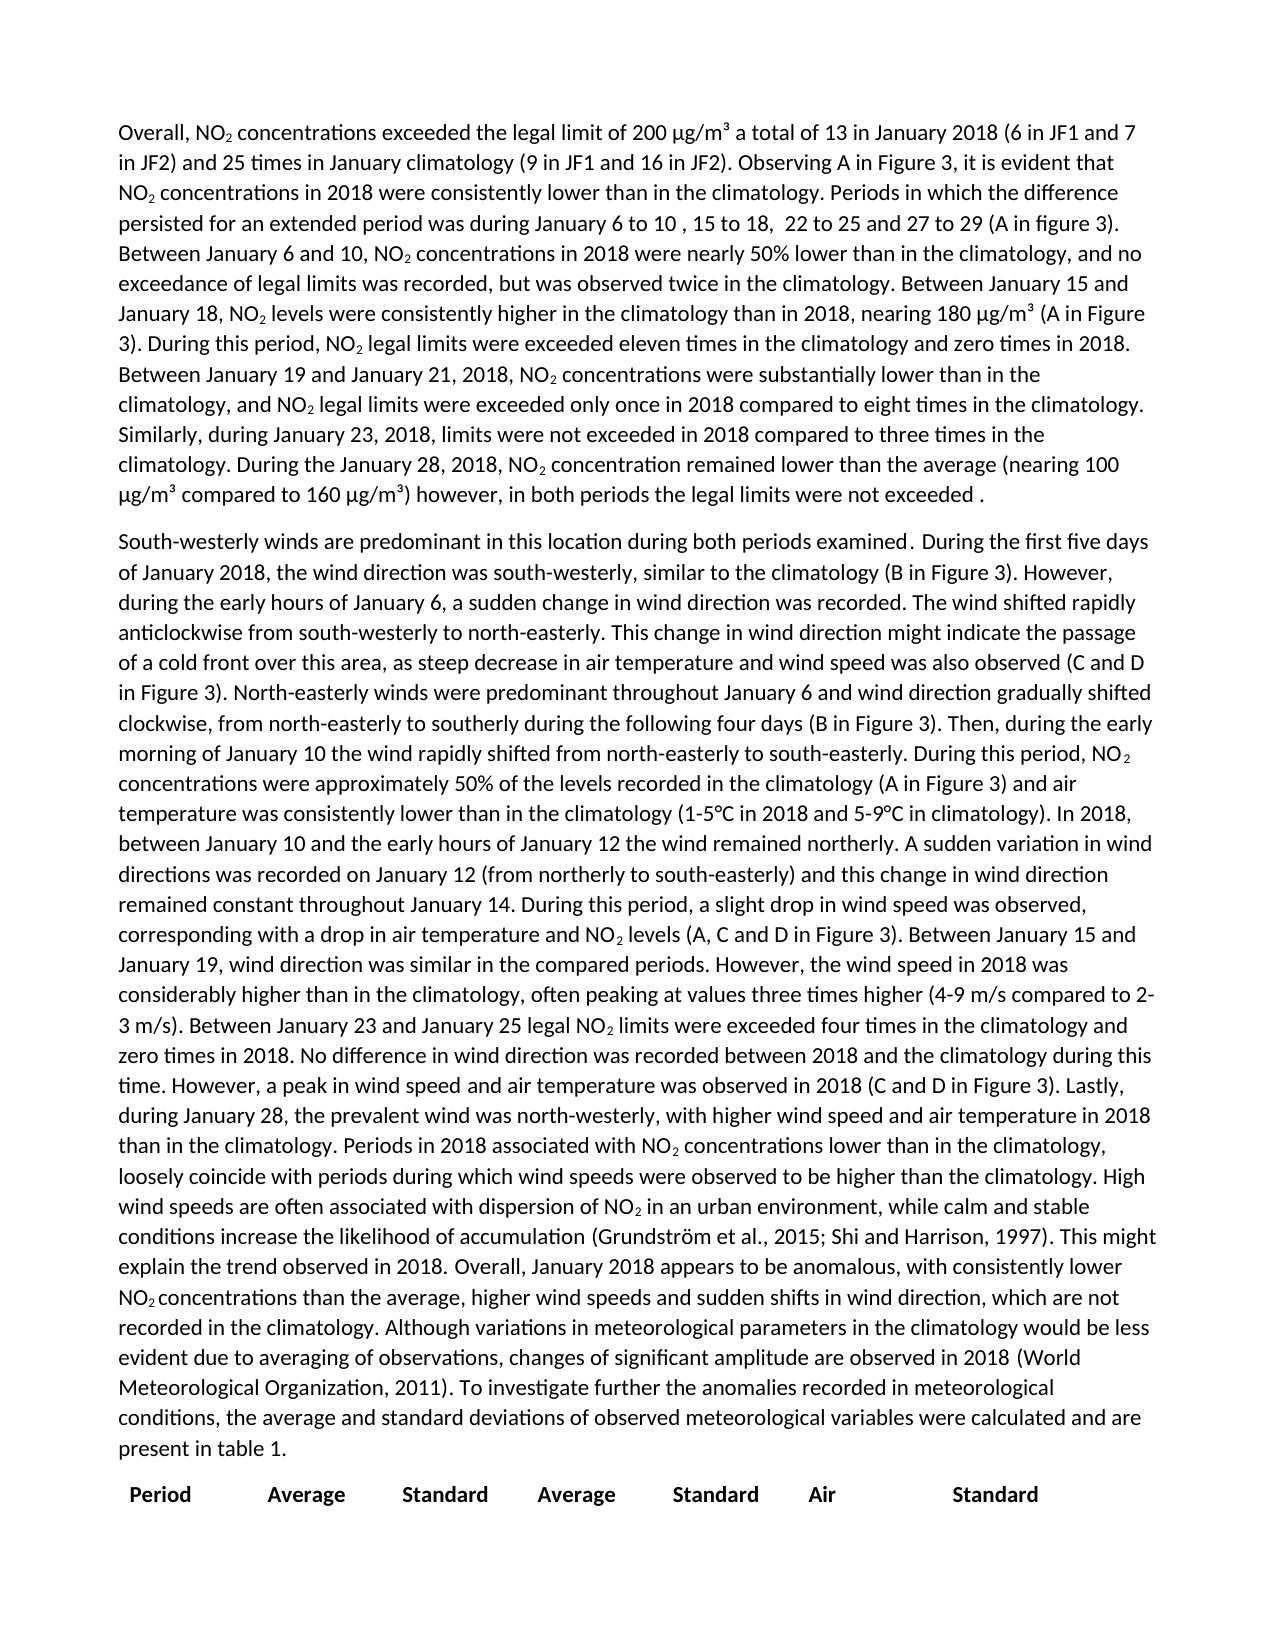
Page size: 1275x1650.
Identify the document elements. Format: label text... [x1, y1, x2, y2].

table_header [661, 1481, 797, 1527]
text Overall, NO2 concentrations exceeded the legal limit of 200 µg/m³ a total of 13 in January 2018 (6 in JF1 and 7 in JF2) and 25 times in January climatology (9 in JF1 and 16 in JF2). Observing A in Figure 3, it is evident that NO2 concentrations in 2018 were consistently lower than in the climatology. Periods in which the difference persisted for an extended period was during January 6 to 10 , 15 to 18, 22 to 25 and 27 to 29 (A in figure 3). Between January 6 and 10, NO2 concentrations in 2018 were nearly 50% lower than in the climatology, and no exceedance of legal limits was recorded, but was observed twice in the climatology. Between January 15 and January 18, NO2 levels were consistently higher in the climatology than in 2018, nearing 180 µg/m³ (A in Figure 3). During this period, NO2 legal limits were exceeded eleven times in the climatology and zero times in 2018. Between January 19 and January 21, 2018, NO2 concentrations were substantially lower than in the climatology, and NO2 legal limits were exceeded only once in 2018 compared to eight times in the climatology. Similarly, during January 23, 2018, limits were not exceeded in 2018 compared to three times in the climatology. During the January 28, 2018, NO2 concentration remained lower than the average (nearing 100 µg/m³ compared to 160 µg/m³) however, in both periods the legal limits were not exceeded . [118, 118, 1157, 509]
table_header Period [118, 1481, 256, 1527]
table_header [256, 1481, 391, 1527]
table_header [941, 1481, 1092, 1527]
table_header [526, 1481, 661, 1527]
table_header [797, 1481, 941, 1527]
text South-westerly winds are predominant in this location during both periods examined. During the first five days of January 2018, the wind direction was south-westerly, similar to the climatology (B in Figure 3). However, during the early hours of January 6, a sudden change in wind direction was recorded. The wind shifted rapidly anticlockwise from south-westerly to north-easterly. This change in wind direction might indicate the passage of a cold front over this area, as steep decrease in air temperature and wind speed was also observed (C and D in Figure 3). North-easterly winds were predominant throughout January 6 and wind direction gradually shifted clockwise, from north-easterly to southerly during the following four days (B in Figure 3). Then, during the early morning of January 10 the wind rapidly shifted from north-easterly to south-easterly. During this period, NO2 concentrations were approximately 50% of the levels recorded in the climatology (A in Figure 3) and air temperature was consistently lower than in the climatology (1-5°C in 2018 and 5-9°C in climatology). In 2018, between January 10 and the early hours of January 12 the wind remained northerly. A sudden variation in wind directions was recorded on January 12 (from northerly to south-easterly) and this change in wind direction remained constant throughout January 14. During this period, a slight drop in wind speed was observed, corresponding with a drop in air temperature and NO2 levels (A, C and D in Figure 3). Between January 15 and January 19, wind direction was similar in the compared periods. However, the wind speed in 2018 was considerably higher than in the climatology, often peaking at values three times higher (4-9 m/s compared to 2-3 m/s). Between January 23 and January 25 legal NO2 limits were exceeded four times in the climatology and zero times in 2018. No difference in wind direction was recorded between 2018 and the climatology during this time. However, a peak in wind speed and air temperature was observed in 2018 (C and D in Figure 3). Lastly, during January 28, the prevalent wind was north-westerly, with higher wind speed and air temperature in 2018 than in the climatology. Periods in 2018 associated with NO2 concentrations lower than in the climatology, loosely coincide with periods during which wind speeds were observed to be higher than the climatology. High wind speeds are often associated with dispersion of NO2 in an urban environment, while calm and stable conditions increase the likelihood of accumulation (Grundström et al., 2015; Shi and Harrison, 1997). This might explain the trend observed in 2018. Overall, January 2018 appears to be anomalous, with consistently lower NO2 concentrations than the average, higher wind speeds and sudden shifts in wind direction, which are not recorded in the climatology. Although variations in meteorological parameters in the climatology would be less evident due to averaging of observations, changes of significant amplitude are observed in 2018 (World Meteorological Organization, 2011). To investigate further the anomalies recorded in meteorological conditions, the average and standard deviations of observed meteorological variables were calculated and are present in table 1. [118, 527, 1157, 1462]
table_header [391, 1481, 526, 1527]
